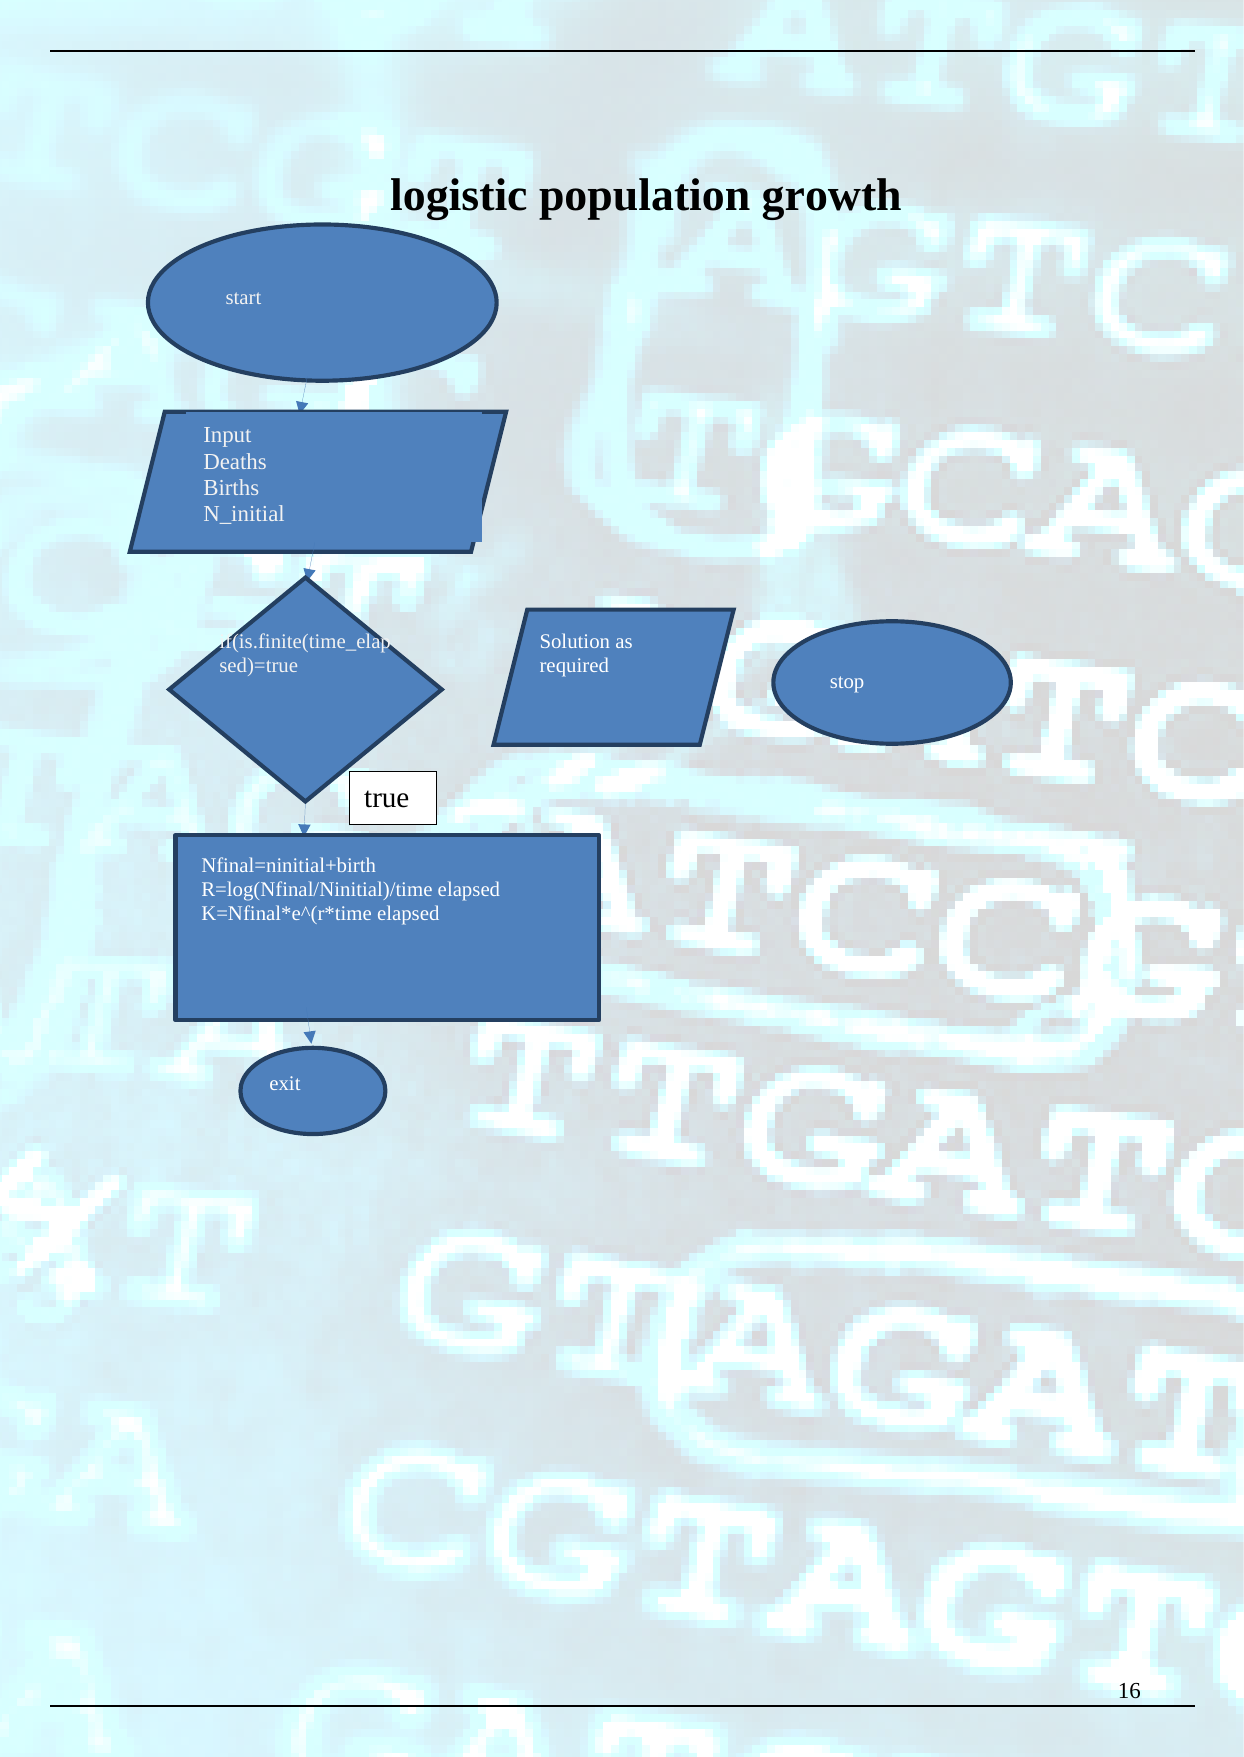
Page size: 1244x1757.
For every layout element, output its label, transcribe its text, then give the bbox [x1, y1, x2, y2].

text logistic population growth [217, 167, 1074, 220]
